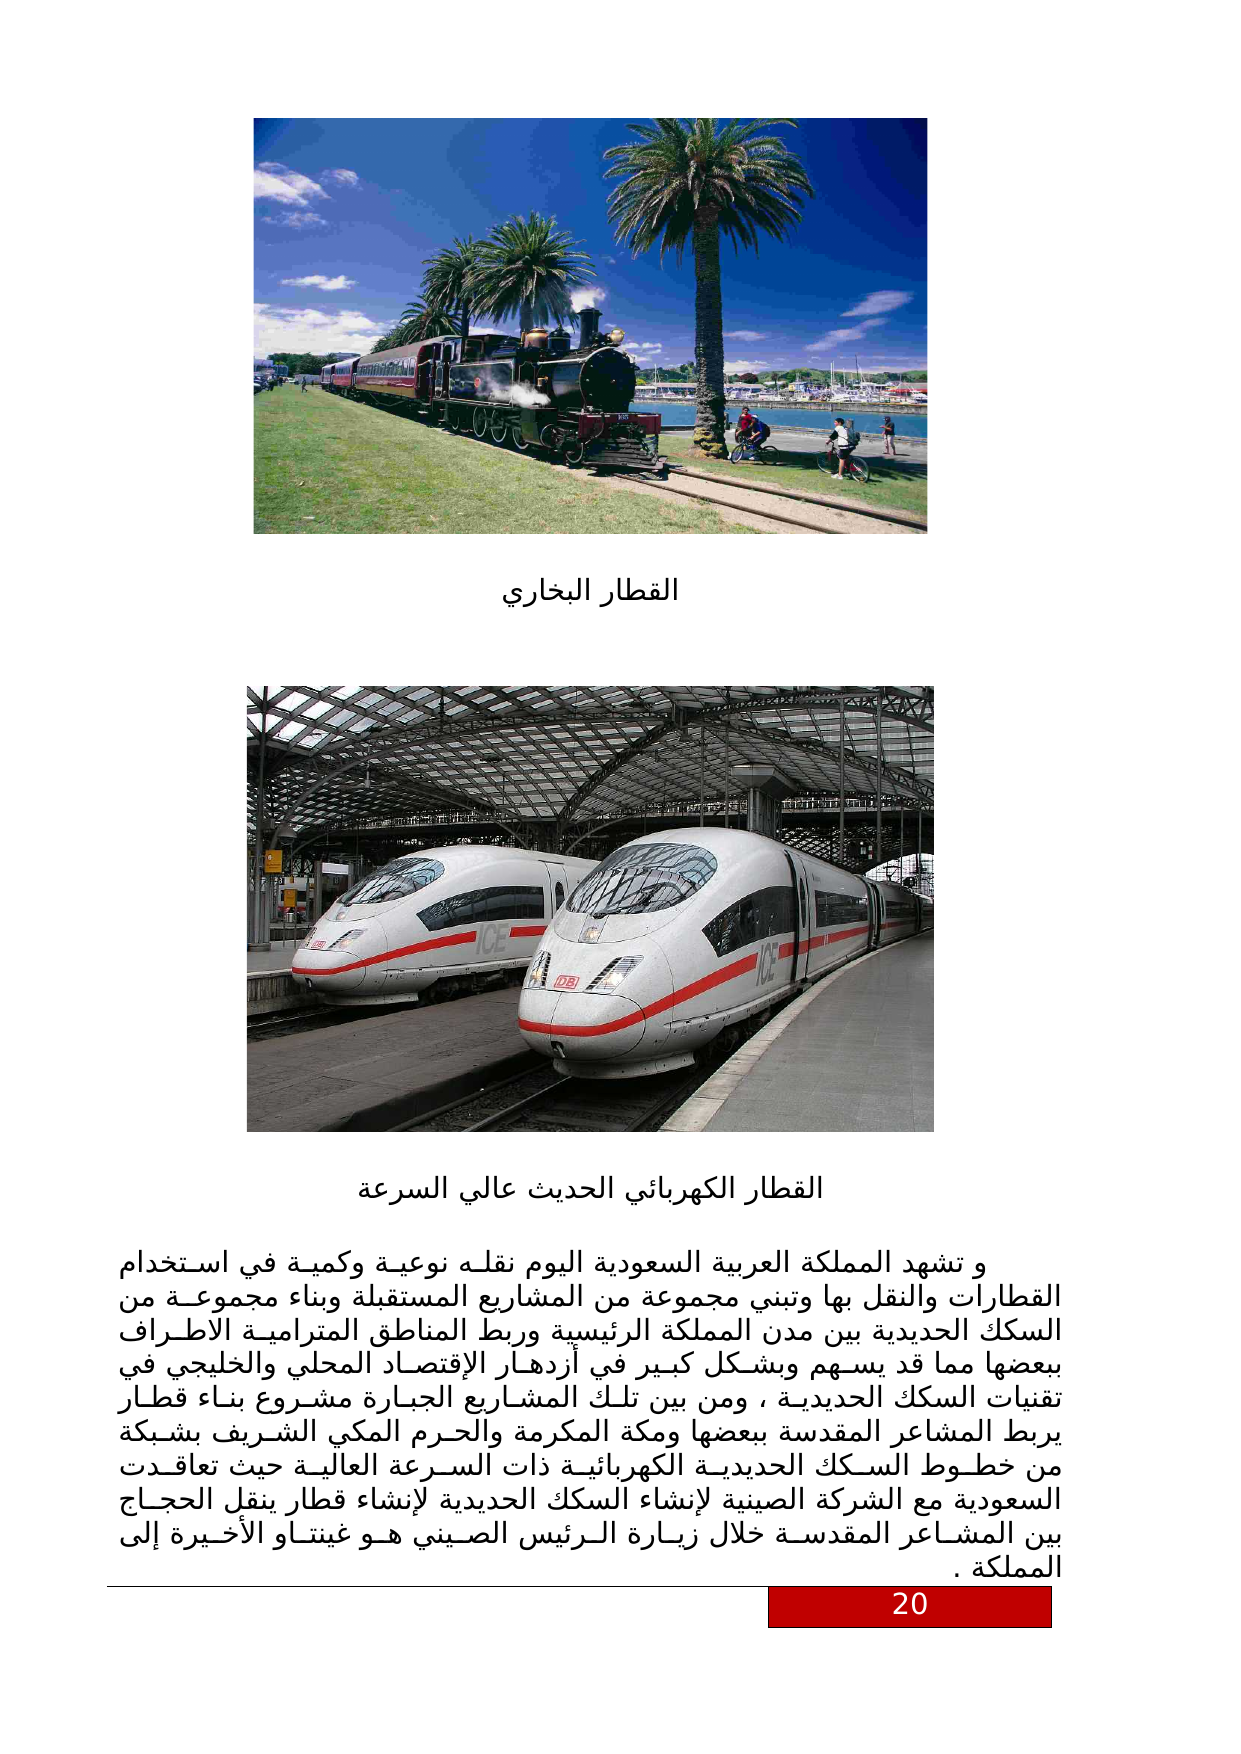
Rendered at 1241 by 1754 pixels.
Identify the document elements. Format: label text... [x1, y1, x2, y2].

text القطار البخاري [118, 573, 1063, 607]
picture [246, 686, 934, 1132]
picture [253, 118, 928, 534]
text القطار الكهربائي الحديث عالي السرعة [118, 1171, 1063, 1205]
text و تشهد المملكة العربية السعودية اليوم نقله نوعية وكمية في استخدام القطارات والنقل بها وتبني مجموعة من المشاريع المستقبلة وبناء مجموعة من السكك الحديدية بين مدن المملكة الرئيسية وربط المناطق المترامية الاطراف ببعضها مما قد يسهم وبشكل كبير في أزدهار الإقتصاد المحلي والخليجي في تقنيات السكك الحديدية ، ومن بين تلك المشاريع الجبارة مشروع بناء قطار يربط المشاعر المقدسة ببعضها ومكة المكرمة والحرم المكي الشريف بشبكة من خطوط السكك الحديدية الكهربائية ذات السرعة العالية حيث تعاقدت السعودية مع الشركة الصينية لإنشاء السكك الحديدية لإنشاء قطار ينقل الحجاج بين المشاعر المقدسة خلال زيارة الرئيس الصيني هو غينتاو الأخيرة إلى المملكة . [118, 1245, 1063, 1584]
